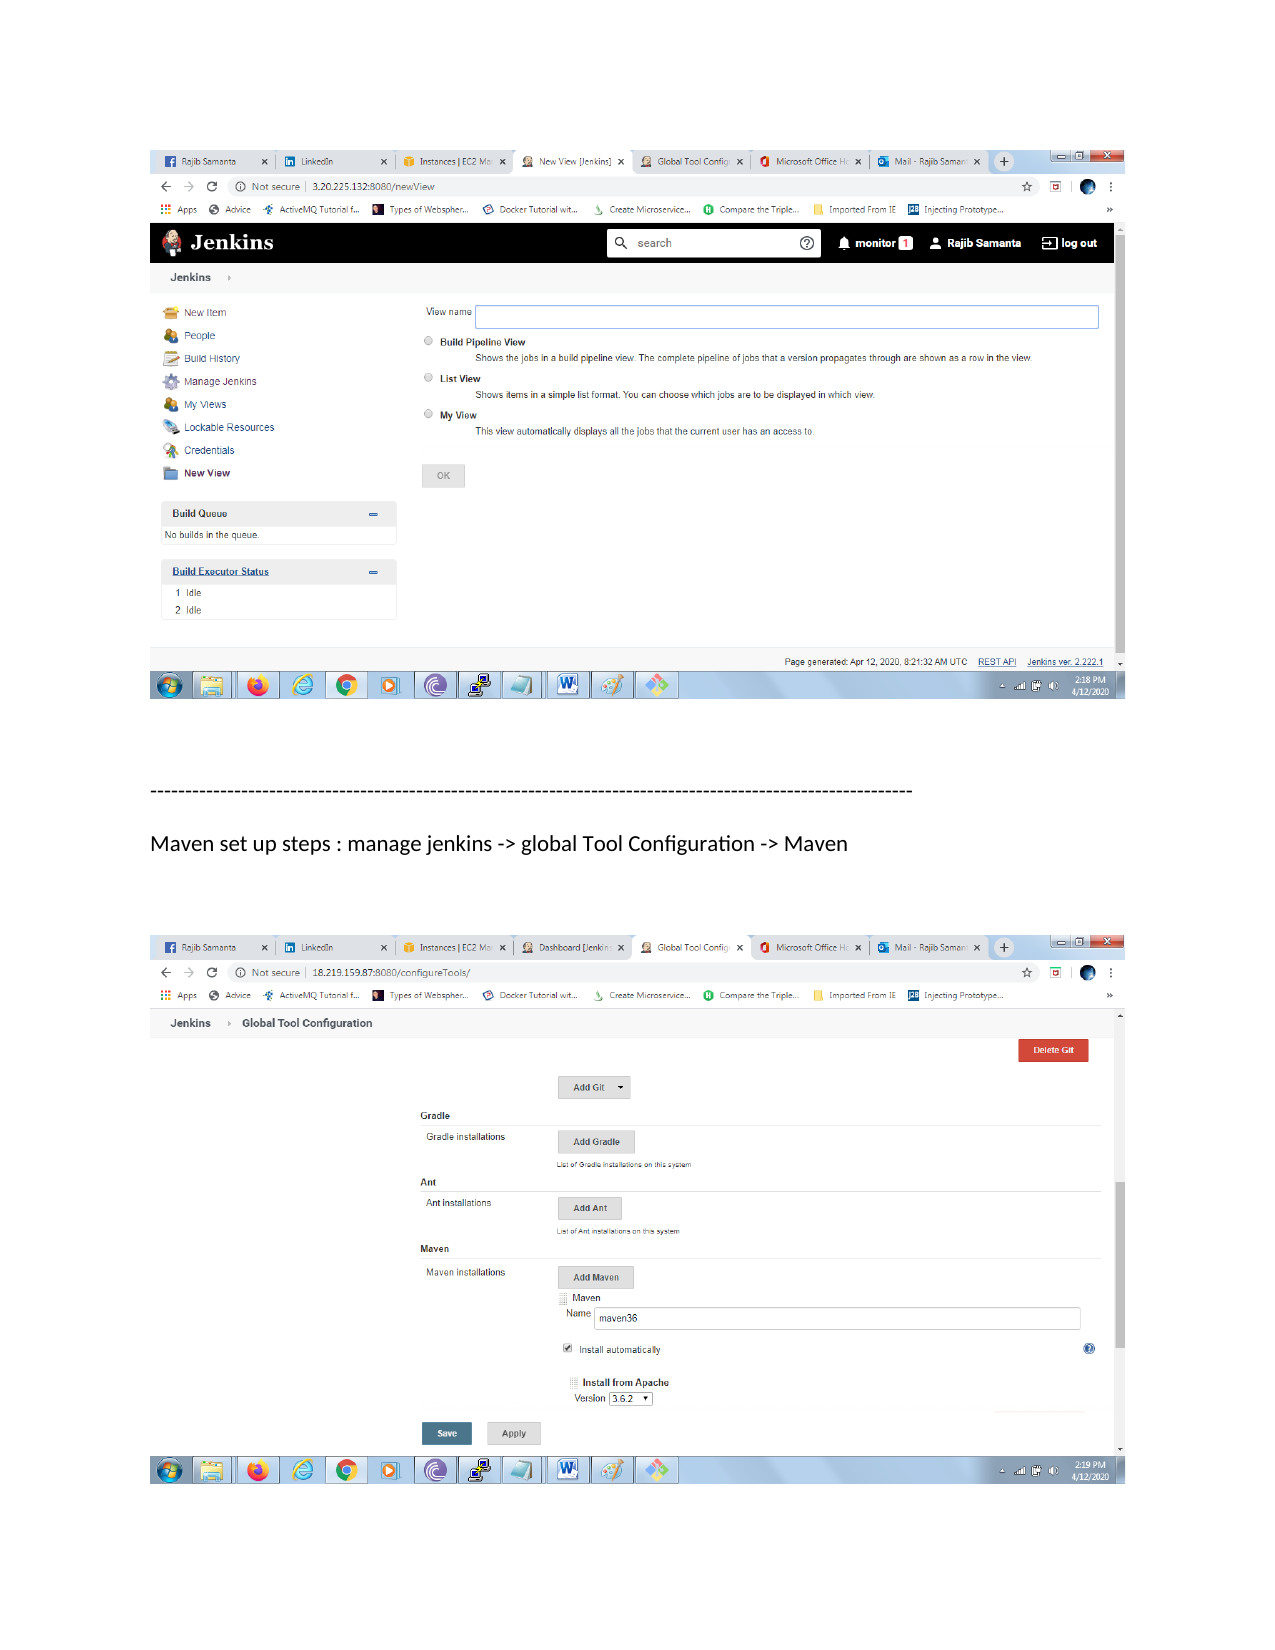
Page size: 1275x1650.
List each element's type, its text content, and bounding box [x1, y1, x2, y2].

text ------------------------------------------------------------------------------------------------------------- [150, 776, 1125, 804]
picture [150, 150, 1125, 699]
picture [150, 935, 1125, 1484]
text Maven set up steps : manage jenkins -> global Tool Configuration -> Maven [150, 829, 1125, 857]
